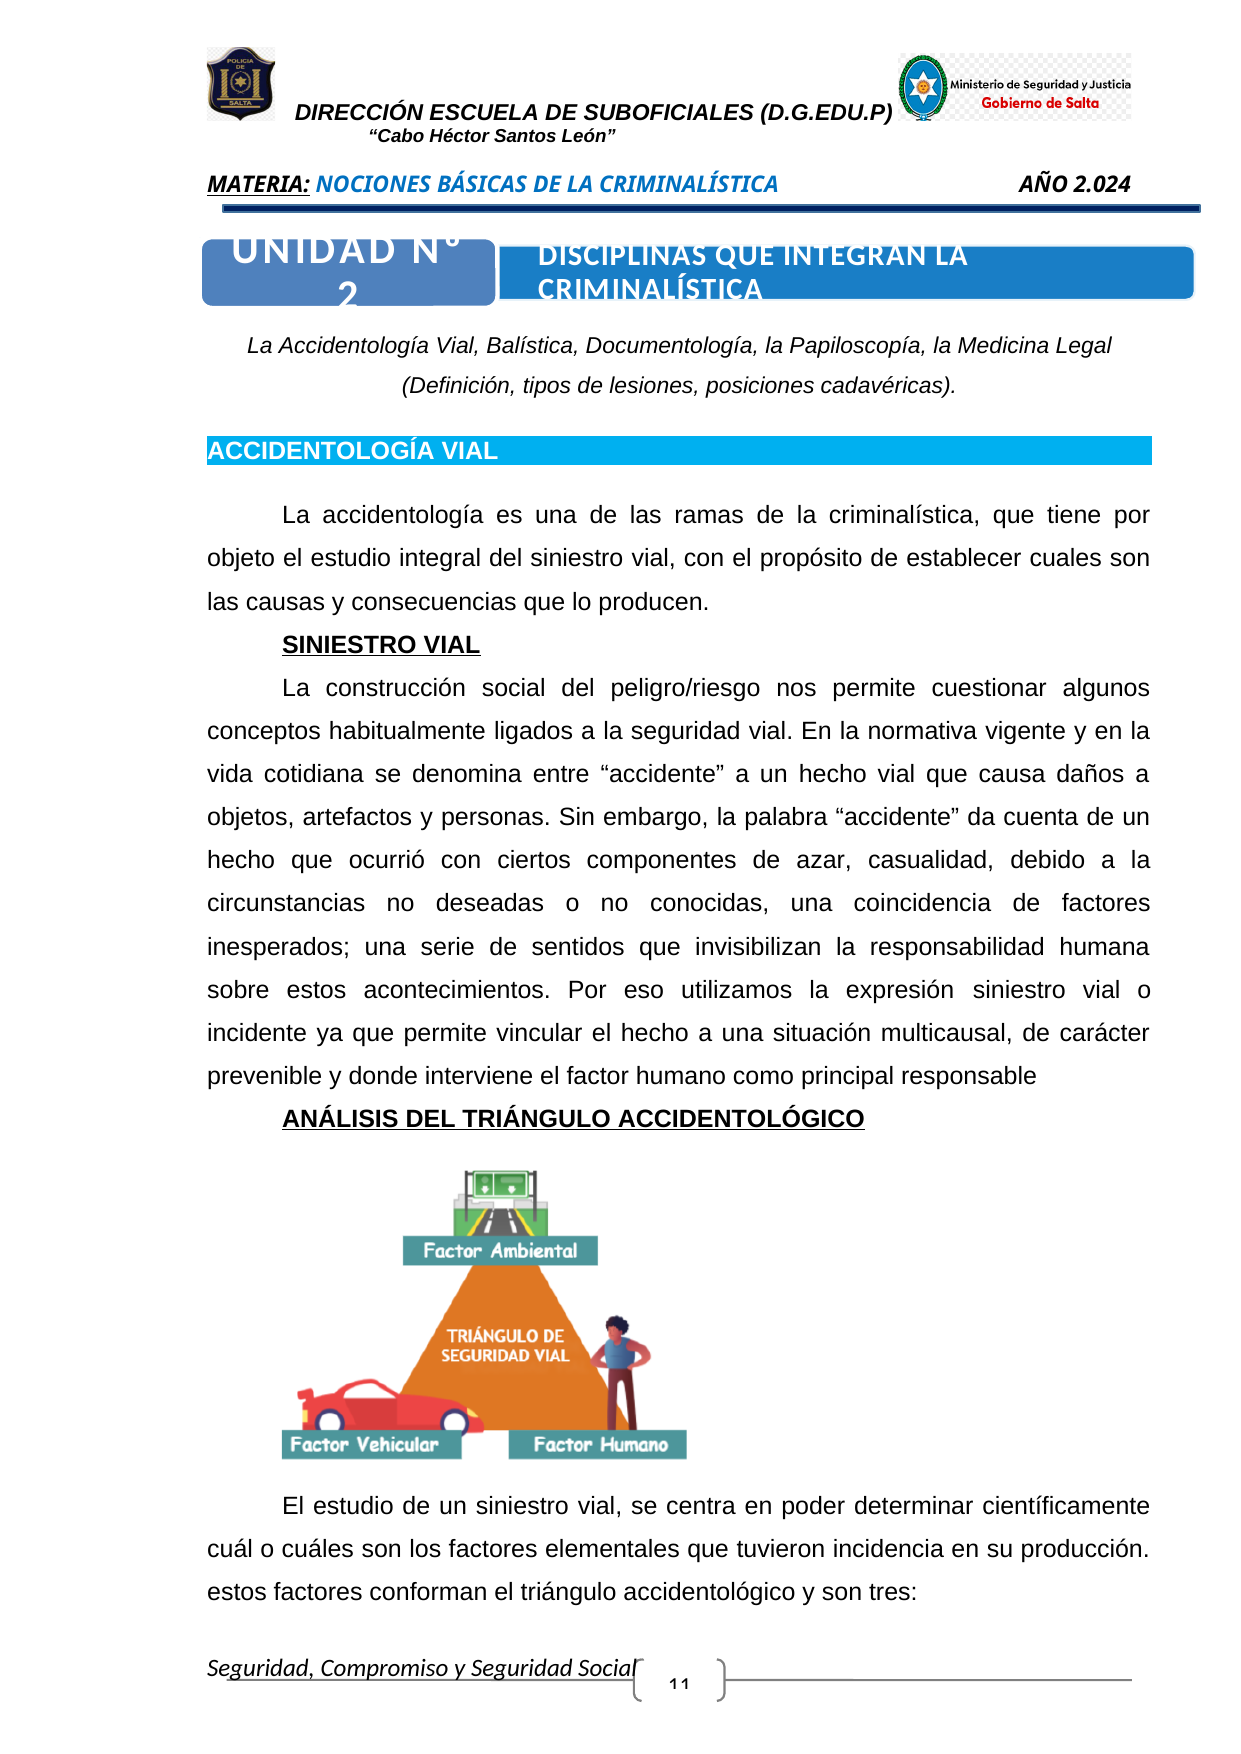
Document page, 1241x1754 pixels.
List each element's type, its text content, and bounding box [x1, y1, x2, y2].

text La accidentología es una de las ramas de la criminalística, que tiene por objeto el estudio integral del siniestro vial, con el propósito de establecer cuales son las causas y consecuencias que lo producen. [207, 500, 1152, 615]
picture [281, 1147, 687, 1478]
picture [898, 53, 1132, 121]
text La construcción social del peligro/riesgo nos permite cuestionar algunos conceptos habitualmente ligados a la seguridad vial. En la normativa vigente y en la vida cotidiana se denomina entre “accidente” a un hecho vial que causa daños a objetos, artefactos y personas. Sin embargo, la palabra “accidente” da cuenta de un hecho que ocurrió con ciertos componentes de azar, casualidad, debido a la circunstancias no deseadas o no conocidas, una coincidencia de factores inesperados; una serie de sentidos que invisibilizan la responsabilidad humana sobre estos acontecimientos. Por eso utilizamos la expresión siniestro vial o incidente ya que permite vincular el hecho a una situación multicausal, de carácter prevenible y donde interviene el factor humano como principal responsable [207, 673, 1152, 1090]
text La Accidentología Vial, Balística, Documentología, la Papiloscopía, la Medicina Legal (Definición, tipos de lesiones, posiciones cadavéricas). [207, 240, 1152, 398]
text El estudio de un siniestro vial, se centra en poder determinar científicamente cuál o cuáles son los factores elementales que tuvieron incidencia en su producción. estos factores conforman el triángulo accidentológico y son tres: [207, 1491, 1152, 1606]
text ANÁLISIS DEL TRIÁNGULO ACCIDENTOLÓGICO [207, 1104, 1152, 1133]
picture [206, 47, 276, 121]
text ACCIDENTOLOGÍA VIAL [207, 436, 1152, 465]
text SINIESTRO VIAL [207, 630, 1152, 658]
